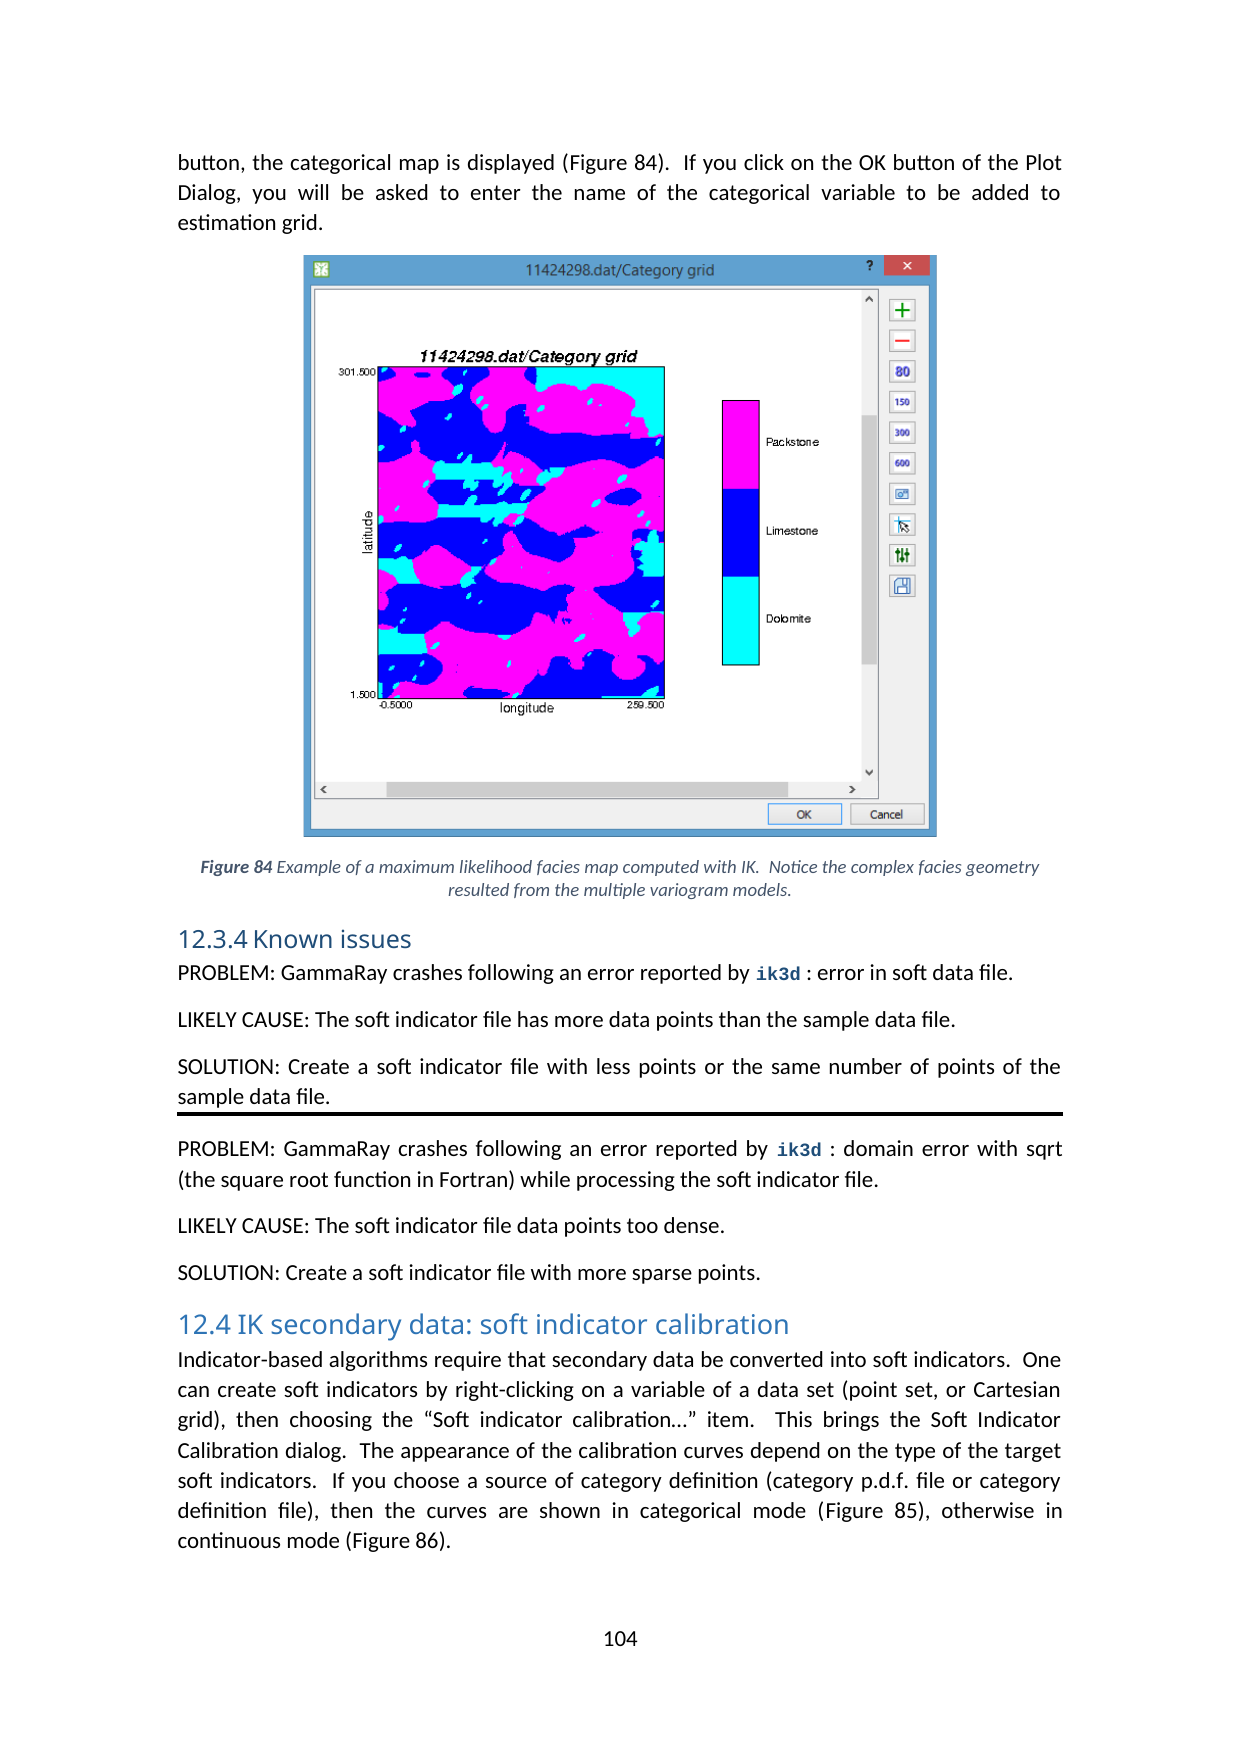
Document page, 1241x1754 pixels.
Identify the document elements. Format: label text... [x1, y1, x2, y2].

text LIKELY CAUSE: The soft indicator file has more data points than the sample data file. [177, 1005, 1063, 1033]
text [177, 148, 1063, 236]
text Figure 84 Example of a maximum likelihood facies map computed with IK. Notice the complex facies geometry resulted from the multiple variogram models. [177, 855, 1063, 901]
text LIKELY CAUSE: The soft indicator file data points too dense. [177, 1212, 1063, 1239]
text SOLUTION: Create a soft indicator file with less points or the same number of points of the sample data file. [177, 1052, 1063, 1112]
text PROBLEM: GammaRay crashes following an error reported by ik3d : domain error with sqrt (the square root function in Fortran) while processing the soft indicator file. [177, 1134, 1063, 1193]
subtitle IK secondary data: soft indicator calibration [177, 1305, 1063, 1342]
text PROBLEM: GammaRay crashes following an error reported by ik3d : error in soft data file. [177, 958, 1063, 986]
subtitle Known issues [177, 922, 1063, 956]
text Indicator-based algorithms require that secondary data be converted into soft indicators. One can create soft indicators by right-clicking on a variable of a data set (point set, or Cartesian grid), then choosing the “Soft indicator calibration…” item. This brings the Soft Indicator Calibration dialog. The appearance of the calibration curves depend on the type of the target soft indicators. If you choose a source of category definition (category p.d.f. file or category definition file), then the curves are shown in categorical mode (Figure 84), otherwise in continuous mode (Figure 85). [177, 1345, 1063, 1554]
text SOLUTION: Create a soft indicator file with more sparse points. [177, 1258, 1063, 1286]
picture [303, 255, 937, 837]
